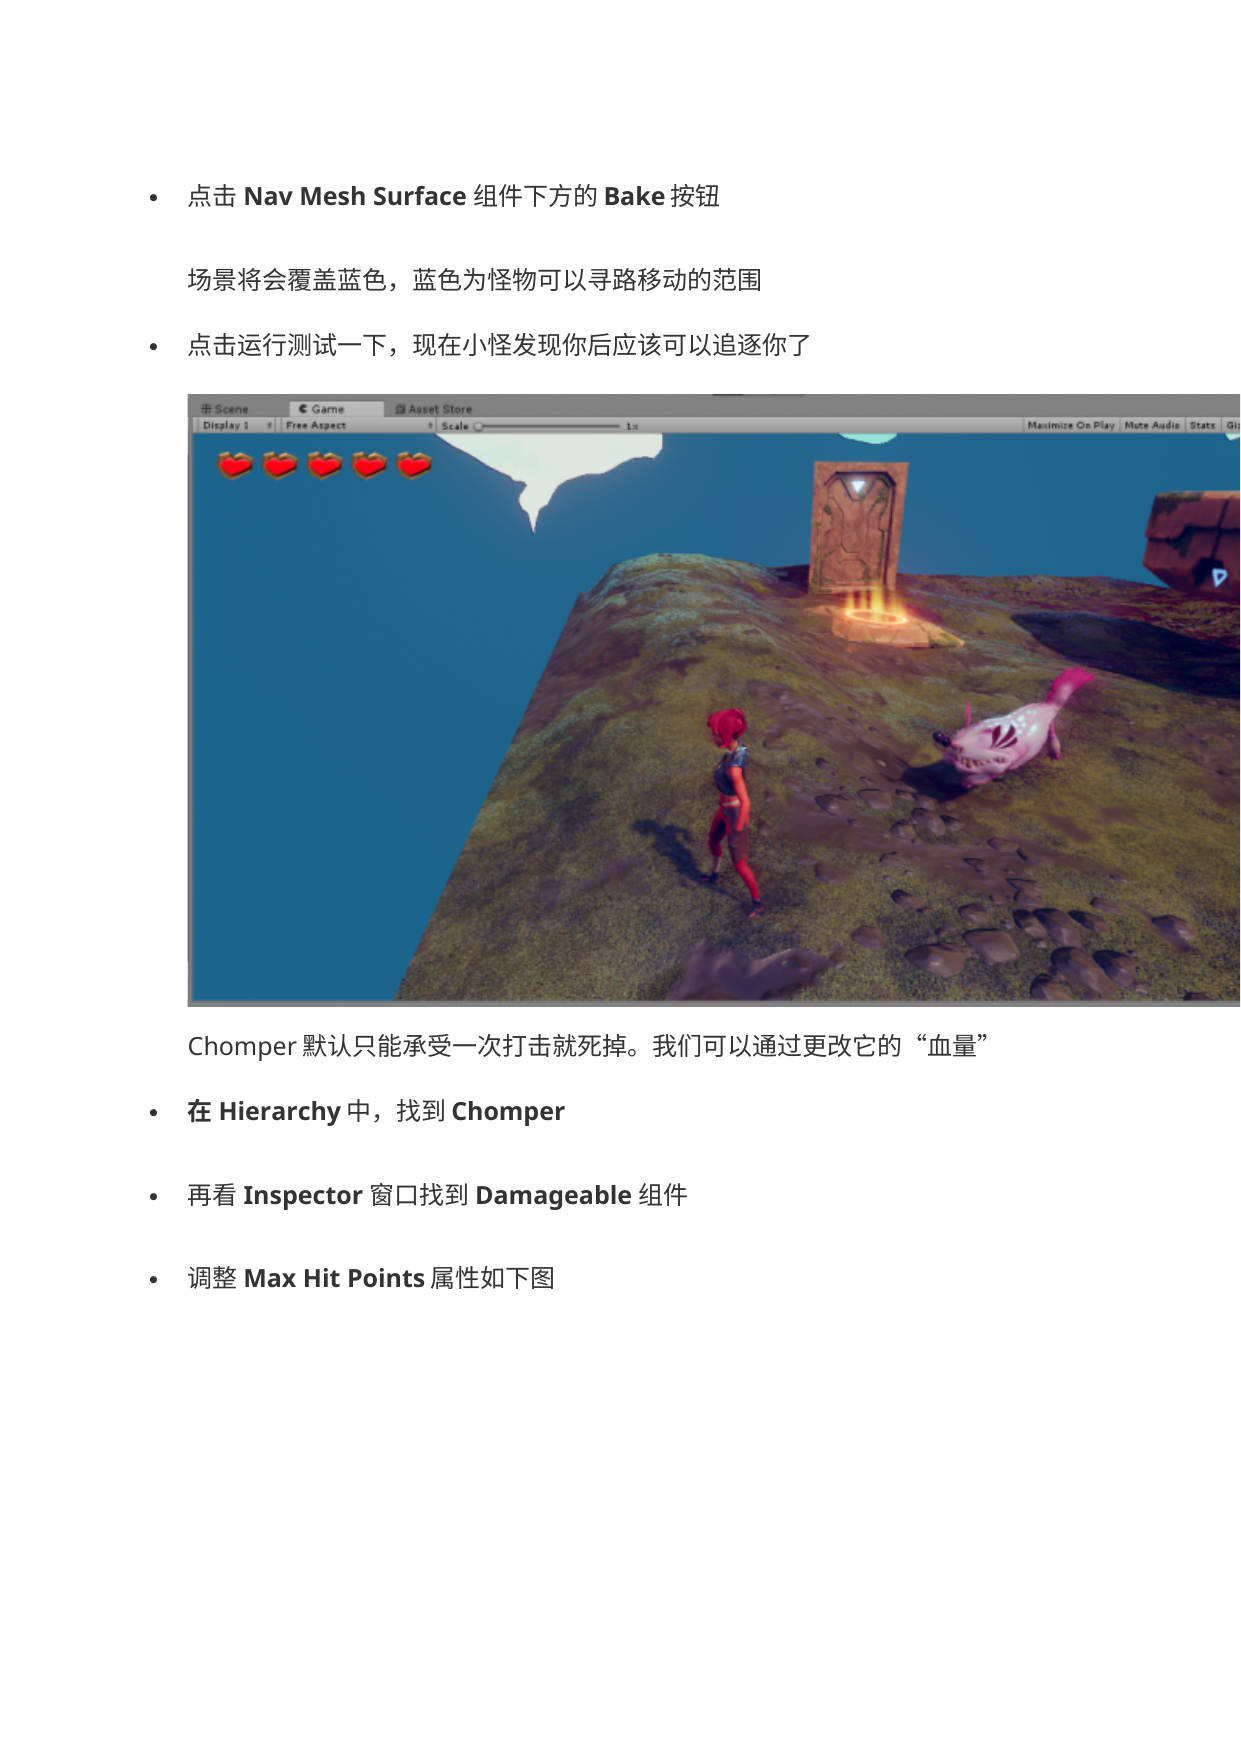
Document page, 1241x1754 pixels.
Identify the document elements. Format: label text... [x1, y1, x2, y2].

list 调整 Max Hit Points属性如下图 [150, 1244, 1053, 1309]
picture [187, 394, 1241, 1007]
list 点击运行测试一下，现在小怪发现你后应该可以追逐你了 [150, 311, 1053, 376]
list 再看 Inspector 窗口找到 Damageable 组件 [150, 1161, 1053, 1226]
text Chomper默认只能承受一次打击就死掉。我们可以通过更改它的“血量” [187, 1012, 1053, 1077]
list 点击 Nav Mesh Surface 组件下方的Bake按钮 [150, 162, 1053, 227]
text 场景将会覆盖蓝色，蓝色为怪物可以寻路移动的范围 [187, 246, 1053, 311]
list 在 Hierarchy中，找到Chomper [150, 1077, 1053, 1142]
